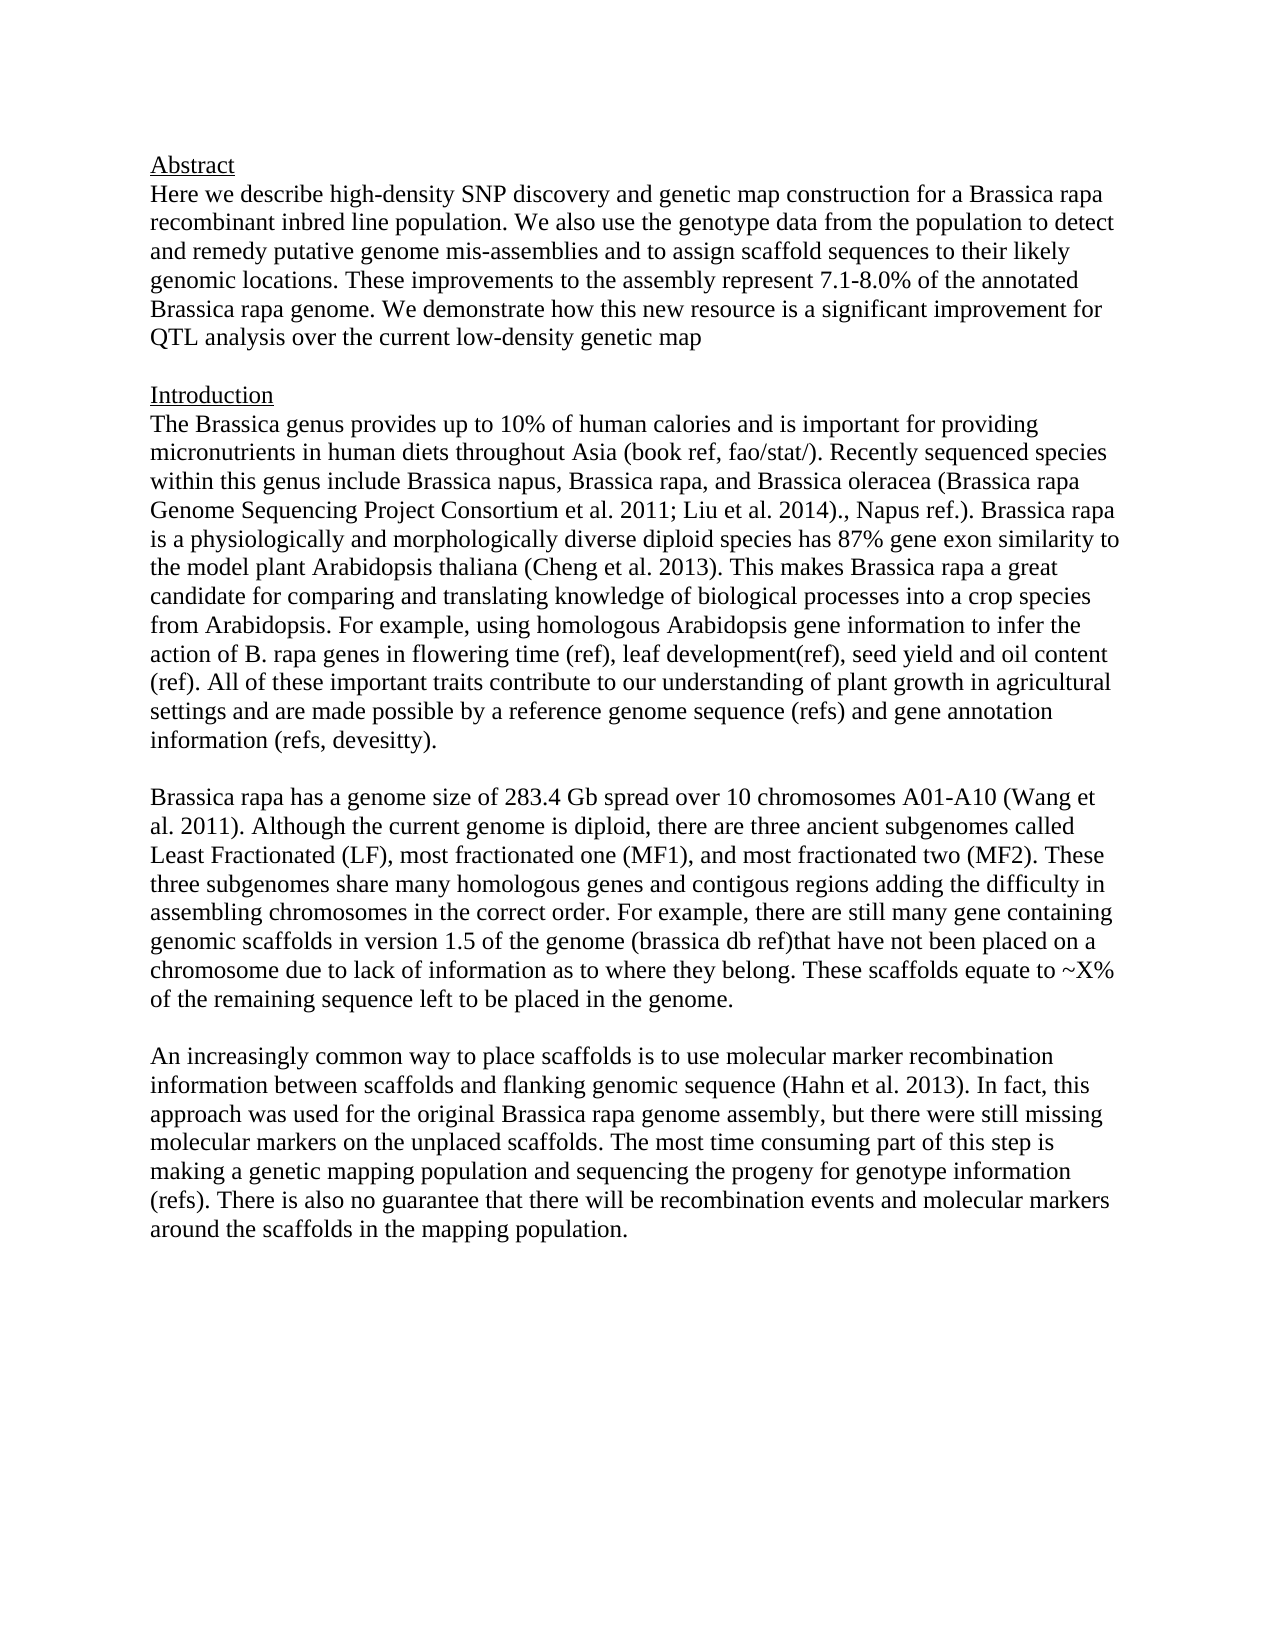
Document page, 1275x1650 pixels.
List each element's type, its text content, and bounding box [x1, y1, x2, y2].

text Introduction [150, 380, 1125, 409]
text An increasingly common way to place scaffolds is to use molecular marker recombination information between scaffolds and flanking genomic sequence (Hahn et al. 2013). In fact, this approach was used for the original Brassica rapa genome assembly, but there were still missing molecular markers on the unplaced scaffolds. The most time consuming part of this step is making a genetic mapping population and sequencing the progeny for genotype information (refs). There is also no guarantee that there will be recombination events and molecular markers around the scaffolds in the mapping population. [150, 1041, 1125, 1242]
text Here we describe high-density SNP discovery and genetic map construction for a Brassica rapa recombinant inbred line population. We also use the genotype data from the population to detect and remedy putative genome mis-assemblies and to assign scaffold sequences to their likely genomic locations. These improvements to the assembly represent 7.1-8.0% of the annotated Brassica rapa genome. We demonstrate how this new resource is a significant improvement for QTL analysis over the current low-density genetic map [150, 179, 1125, 351]
text Brassica rapa has a genome size of 283.4 Gb spread over 10 chromosomes A01-A10 (Wang et al. 2011). Although the current genome is diploid, there are three ancient subgenomes called Least Fractionated (LF), most fractionated one (MF1), and most fractionated two (MF2). These three subgenomes share many homologous genes and contigous regions adding the difficulty in assembling chromosomes in the correct order. For example, there are still many gene containing genomic scaffolds in version 1.5 of the genome (brassica db ref)that have not been placed on a chromosome due to lack of information as to where they belong. These scaffolds equate to ~X% of the remaining sequence left to be placed in the genome. [150, 782, 1125, 1012]
text The Brassica genus provides up to 10% of human calories and is important for providing micronutrients in human diets throughout Asia (book ref, fao/stat/). Recently sequenced species within this genus include Brassica napus, Brassica rapa, and Brassica oleracea (Brassica rapa Genome Sequencing Project Consortium et al. 2011; Liu et al. 2014)., Napus ref.). Brassica rapa is a physiologically and morphologically diverse diploid species has 87% gene exon similarity to the model plant Arabidopsis thaliana (Cheng et al. 2013). This makes Brassica rapa a great candidate for comparing and translating knowledge of biological processes into a crop species from Arabidopsis. For example, using homologous Arabidopsis gene information to infer the action of B. rapa genes in flowering time (ref), leaf development(ref), seed yield and oil content (ref). All of these important traits contribute to our understanding of plant growth in agricultural settings and are made possible by a reference genome sequence (refs) and gene annotation information (refs, devesitty). [150, 409, 1125, 754]
subtitle Abstract [150, 150, 1125, 179]
